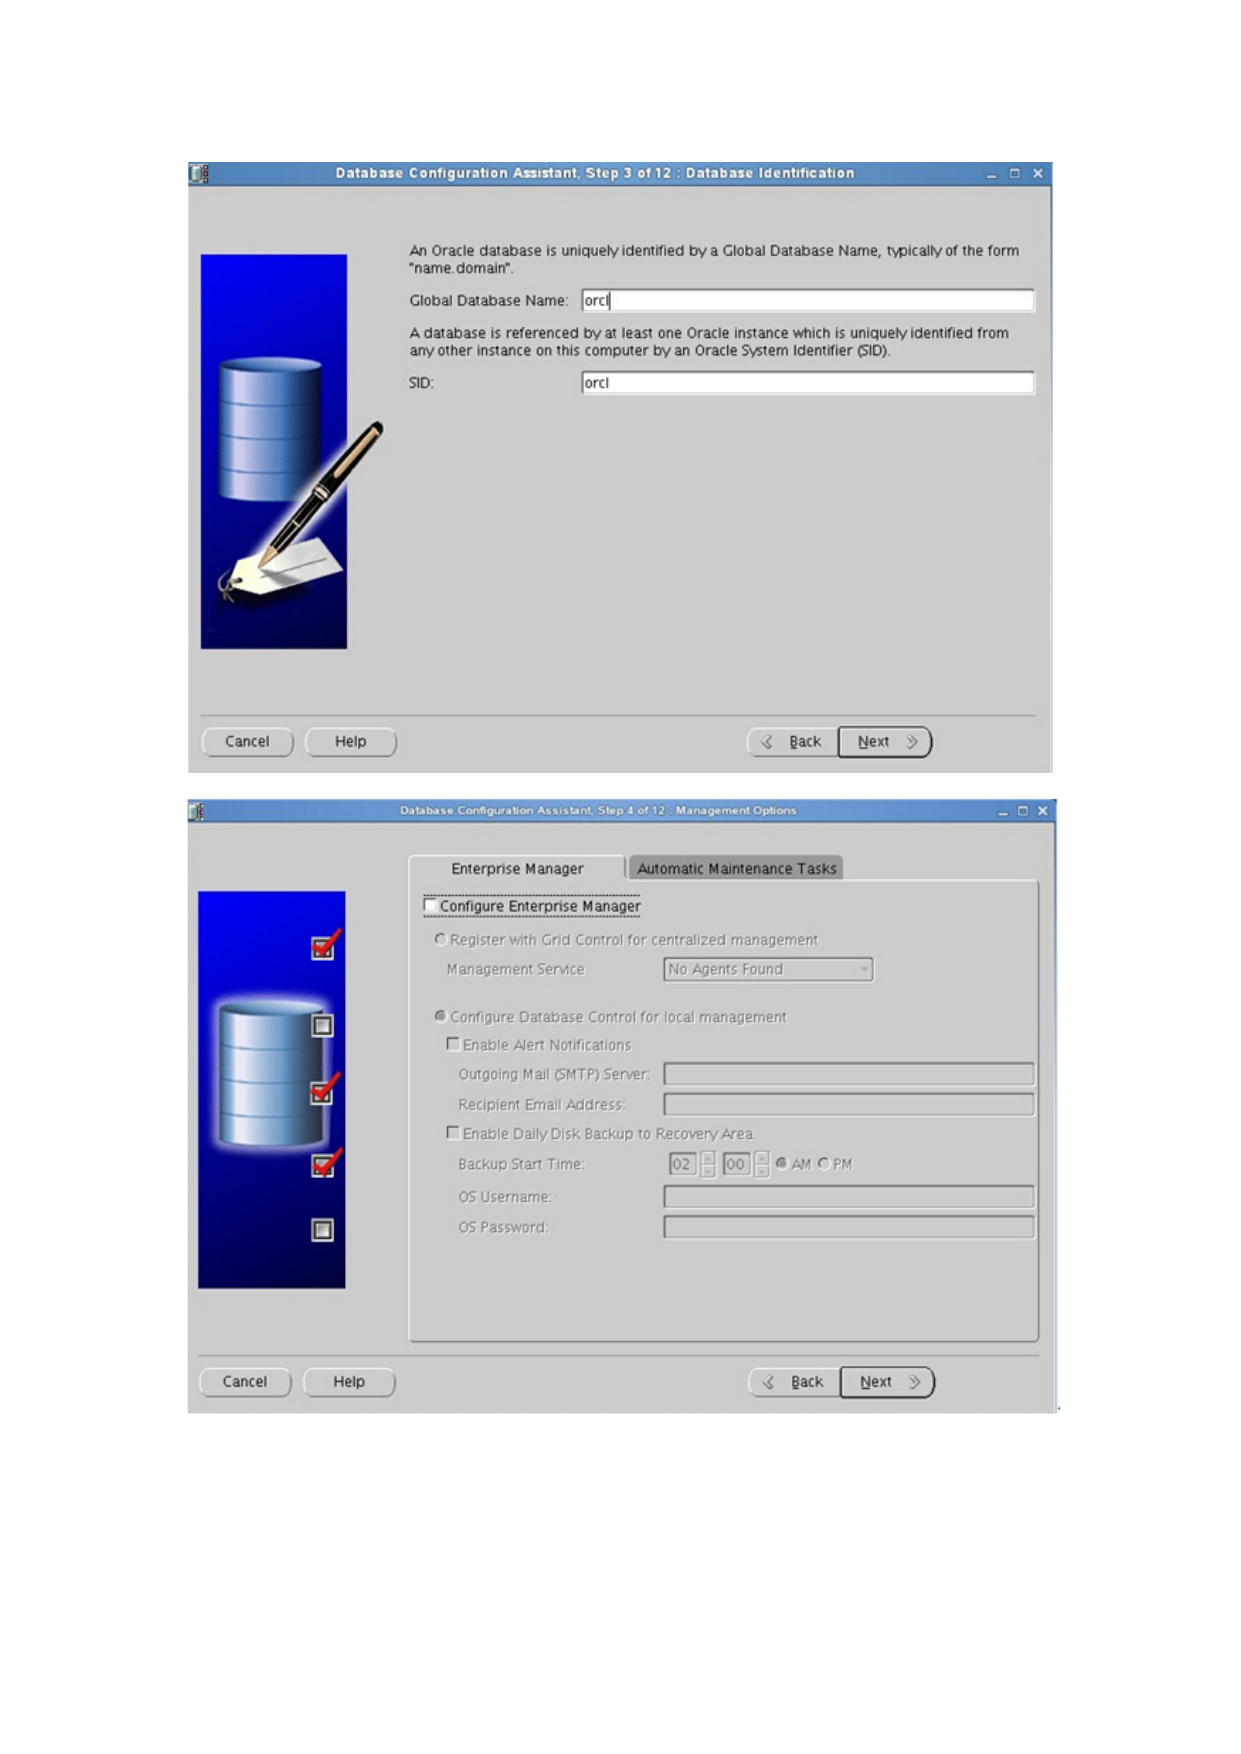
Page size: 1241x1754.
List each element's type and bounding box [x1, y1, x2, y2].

picture [187, 162, 1053, 773]
picture [187, 795, 1061, 1418]
